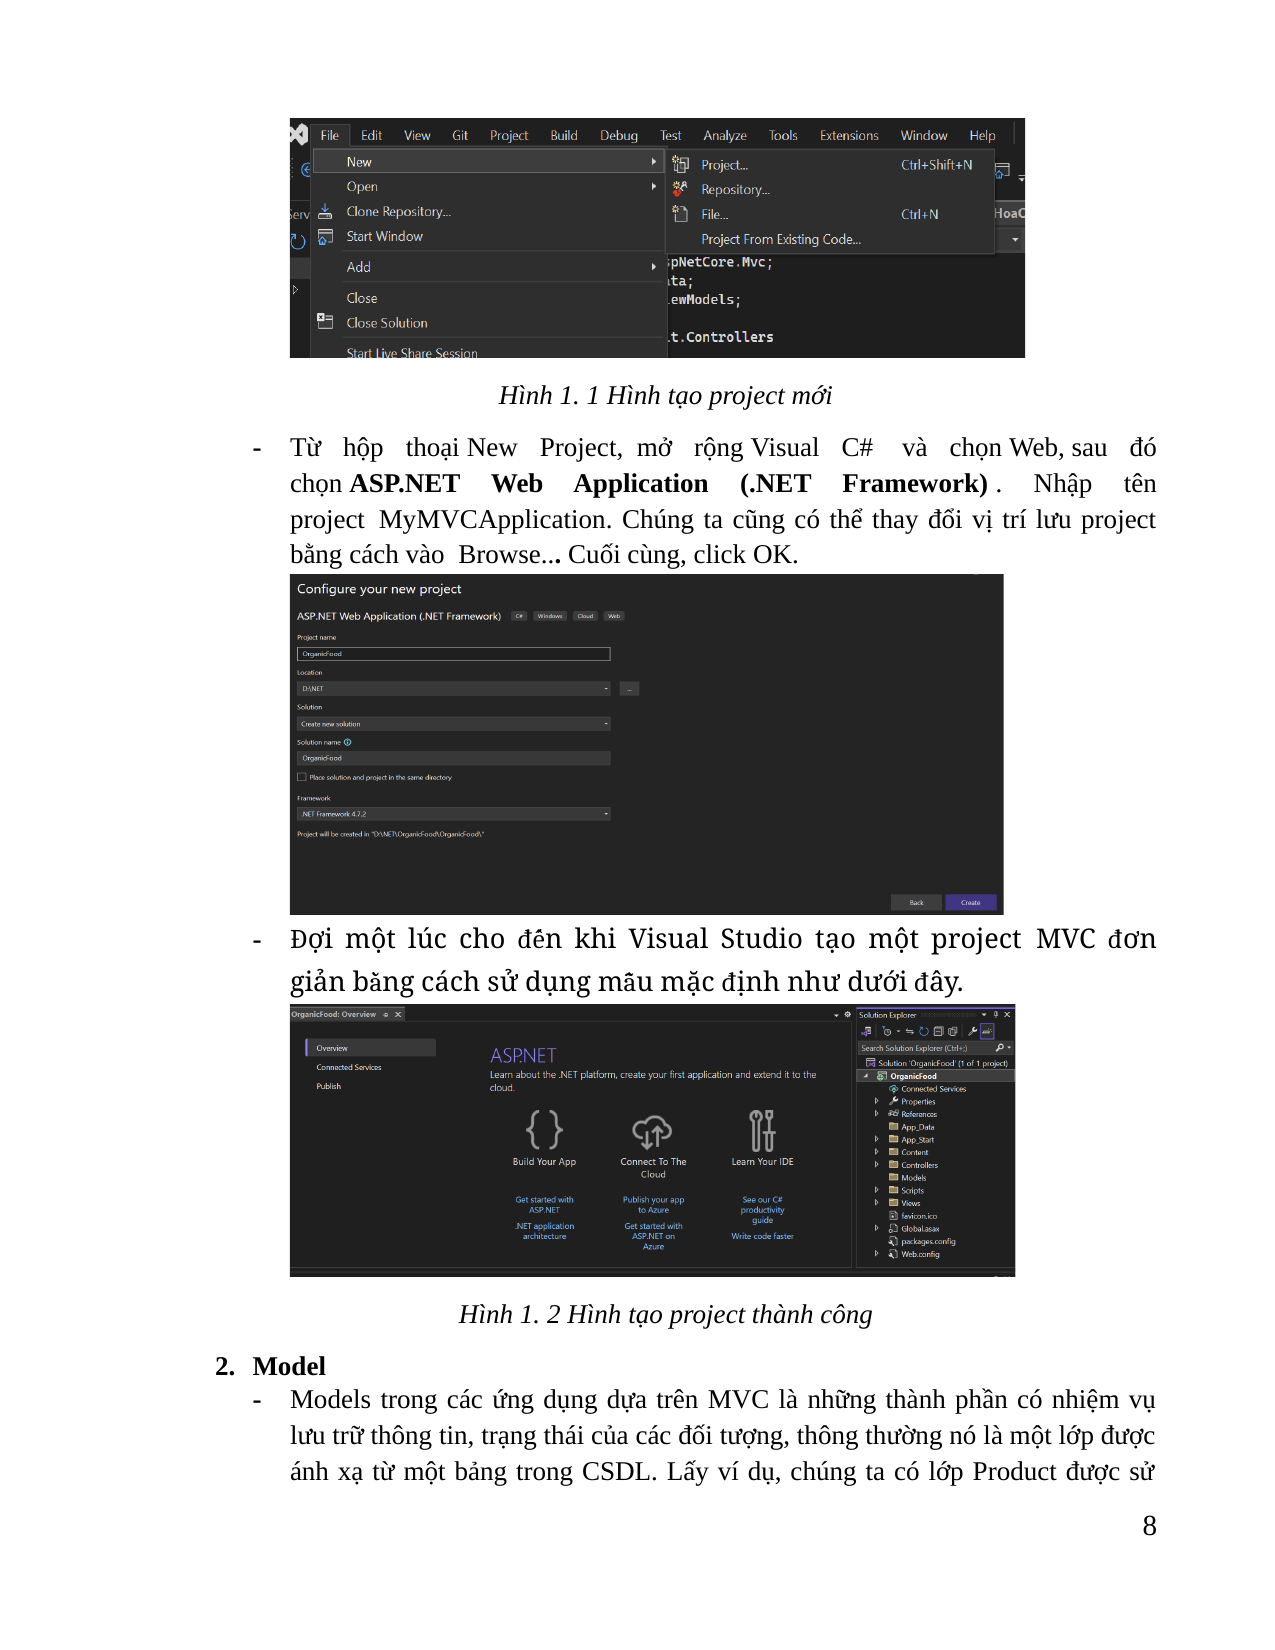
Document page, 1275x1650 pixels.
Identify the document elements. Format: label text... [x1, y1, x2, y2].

subtitle Model [215, 1350, 1157, 1381]
list Từ hộp thoại New Project, mở rộng Visual C# và chọn Web, sau đó chọn ASP.NET Web Application (.NET Framework) . Nhập tên project MyMVCApplication. Chúng ta cũng có thể thay đổi vị trí lưu project bằng cách vào Browse... Cuối cùng, click OK. [252, 431, 1157, 570]
picture [289, 118, 1026, 358]
picture [289, 1004, 1016, 1277]
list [252, 1383, 1157, 1486]
text Hình 1. 2 Hình tạo project thành công [177, 1298, 1157, 1329]
picture [289, 574, 1004, 915]
list Đợi một lúc cho đến khi Visual Studio tạo một project MVC đơn giản bằng cách sử dụng mẫu mặc định như dưới đây. [252, 920, 1157, 999]
text Hình 1. 1 Hình tạo project mới [177, 379, 1157, 411]
